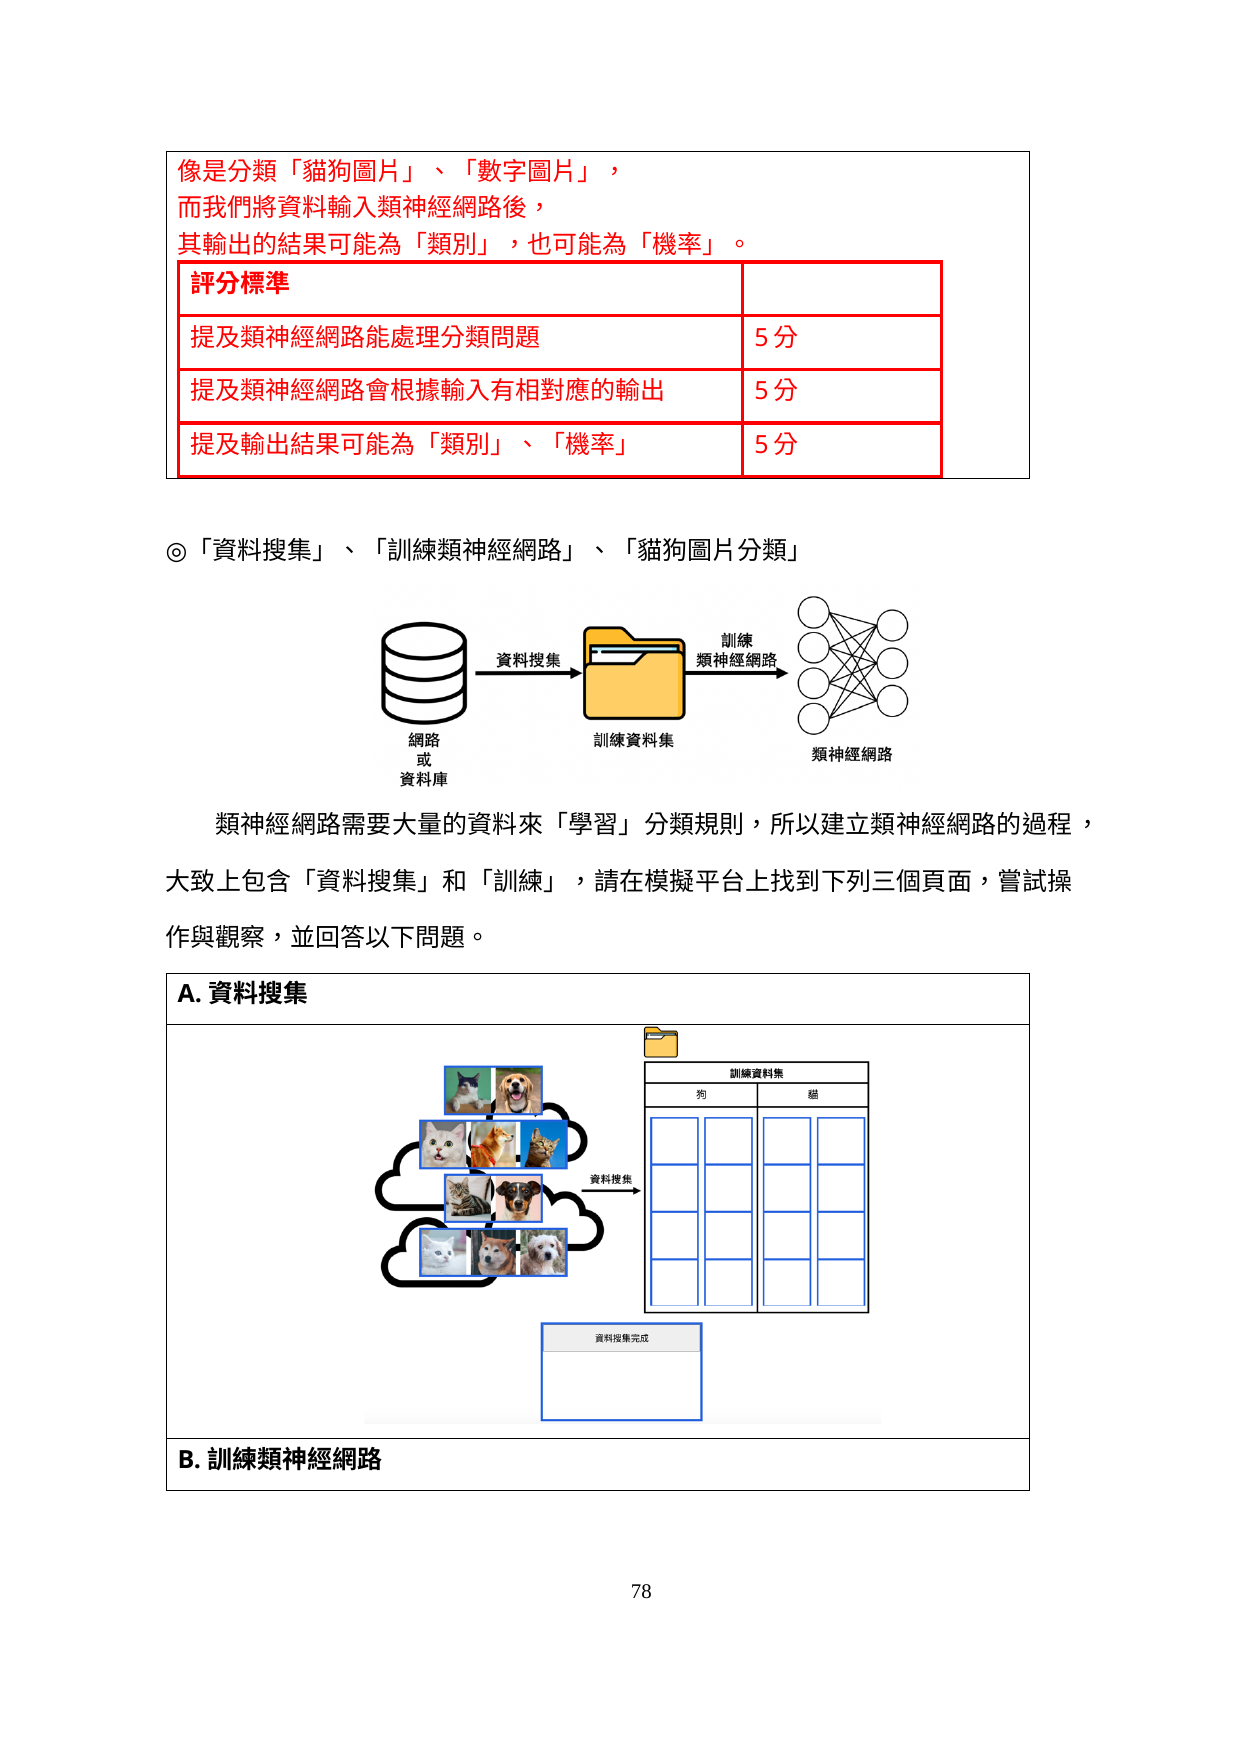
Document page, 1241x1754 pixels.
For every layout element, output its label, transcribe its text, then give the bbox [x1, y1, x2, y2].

table_header A. 資料搜集 [167, 974, 1029, 1024]
table_cell [167, 1025, 1029, 1438]
text ◎「資料搜集」、「訓練類神經網路」、「貓狗圖片分類」 [165, 530, 1075, 567]
table_cell B. 訓練類神經網路 [167, 1439, 1029, 1489]
picture [364, 1025, 882, 1424]
picture [372, 584, 919, 790]
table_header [167, 152, 1029, 478]
text 類神經網路需要大量的資料來「學習」分類規則，所以建立類神經網路的過程，大致上包含「資料搜集」和「訓練」，請在模擬平台上找到下列三個頁面，嘗試操作與觀察，並回答以下問題。 [165, 804, 1075, 954]
